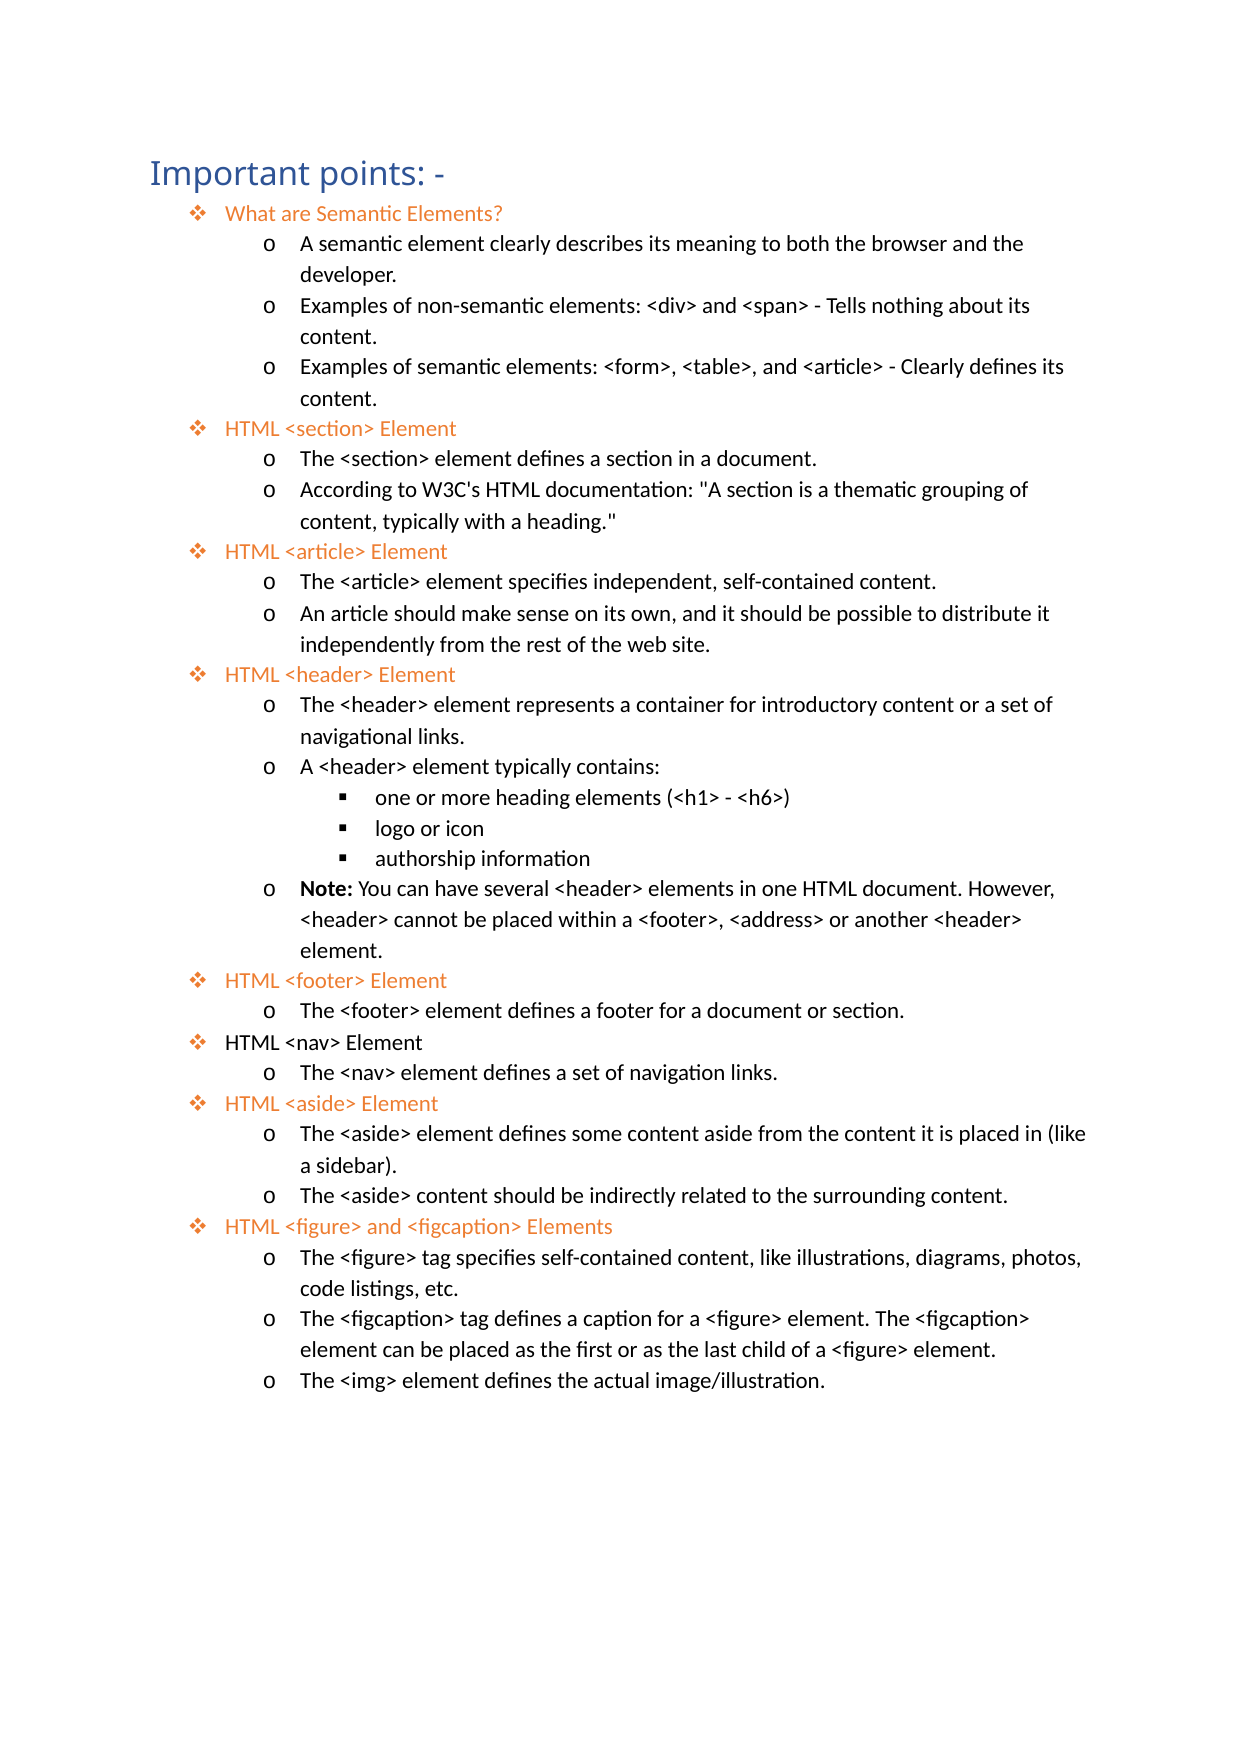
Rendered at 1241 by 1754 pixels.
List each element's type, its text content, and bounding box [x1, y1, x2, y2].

list According to W3C's HTML documentation: "A section is a thematic grouping of content, typically with a heading." [262, 476, 1090, 535]
list HTML <aside> Element [187, 1089, 1090, 1117]
list logo or icon [337, 814, 1090, 842]
list Note: You can have several <header> elements in one HTML document. However, <header> cannot be placed within a <footer>, <address> or another <header> element. [262, 874, 1090, 964]
list The <aside> content should be indirectly related to the surrounding content. [262, 1181, 1090, 1210]
list What are Semantic Elements? [187, 199, 1090, 227]
list The <figure> tag specifies self-contained content, like illustrations, diagrams, photos, code listings, etc. [262, 1243, 1090, 1302]
list HTML <footer> Element [187, 966, 1090, 994]
list A semantic element clearly describes its meaning to both the browser and the developer. [262, 229, 1090, 288]
list The <aside> element defines some content aside from the content it is placed in (like a sidebar). [262, 1119, 1090, 1179]
list HTML <nav> Element [187, 1028, 1090, 1056]
list A <header> element typically contains: [262, 752, 1090, 781]
text Important points: - [150, 150, 1090, 195]
list Examples of non-semantic elements: <div> and <span> - Tells nothing about its content. [262, 291, 1090, 350]
list The <nav> element defines a set of navigation links. [262, 1058, 1090, 1087]
list HTML <article> Element [187, 537, 1090, 565]
list The <header> element represents a container for introductory content or a set of navigational links. [262, 691, 1090, 750]
list HTML <figure> and <figcaption> Elements [187, 1212, 1090, 1241]
list HTML <header> Element [187, 660, 1090, 688]
list The <article> element specifies independent, self-contained content. [262, 567, 1090, 596]
list one or more heading elements (<h1> - <h6>) [337, 783, 1090, 812]
list The <section> element defines a section in a document. [262, 444, 1090, 473]
list authorship information [337, 844, 1090, 872]
list Examples of semantic elements: <form>, <table>, and <article> - Clearly defines its content. [262, 352, 1090, 412]
list The <img> element defines the actual image/illustration. [262, 1366, 1090, 1395]
list An article should make sense on its own, and it should be possible to distribute it independently from the rest of the web site. [262, 599, 1090, 658]
list The <figcaption> tag defines a caption for a <figure> element. The <figcaption> element can be placed as the first or as the last child of a <figure> element. [262, 1304, 1090, 1364]
list HTML <section> Element [187, 414, 1090, 442]
list The <footer> element defines a footer for a document or section. [262, 996, 1090, 1025]
